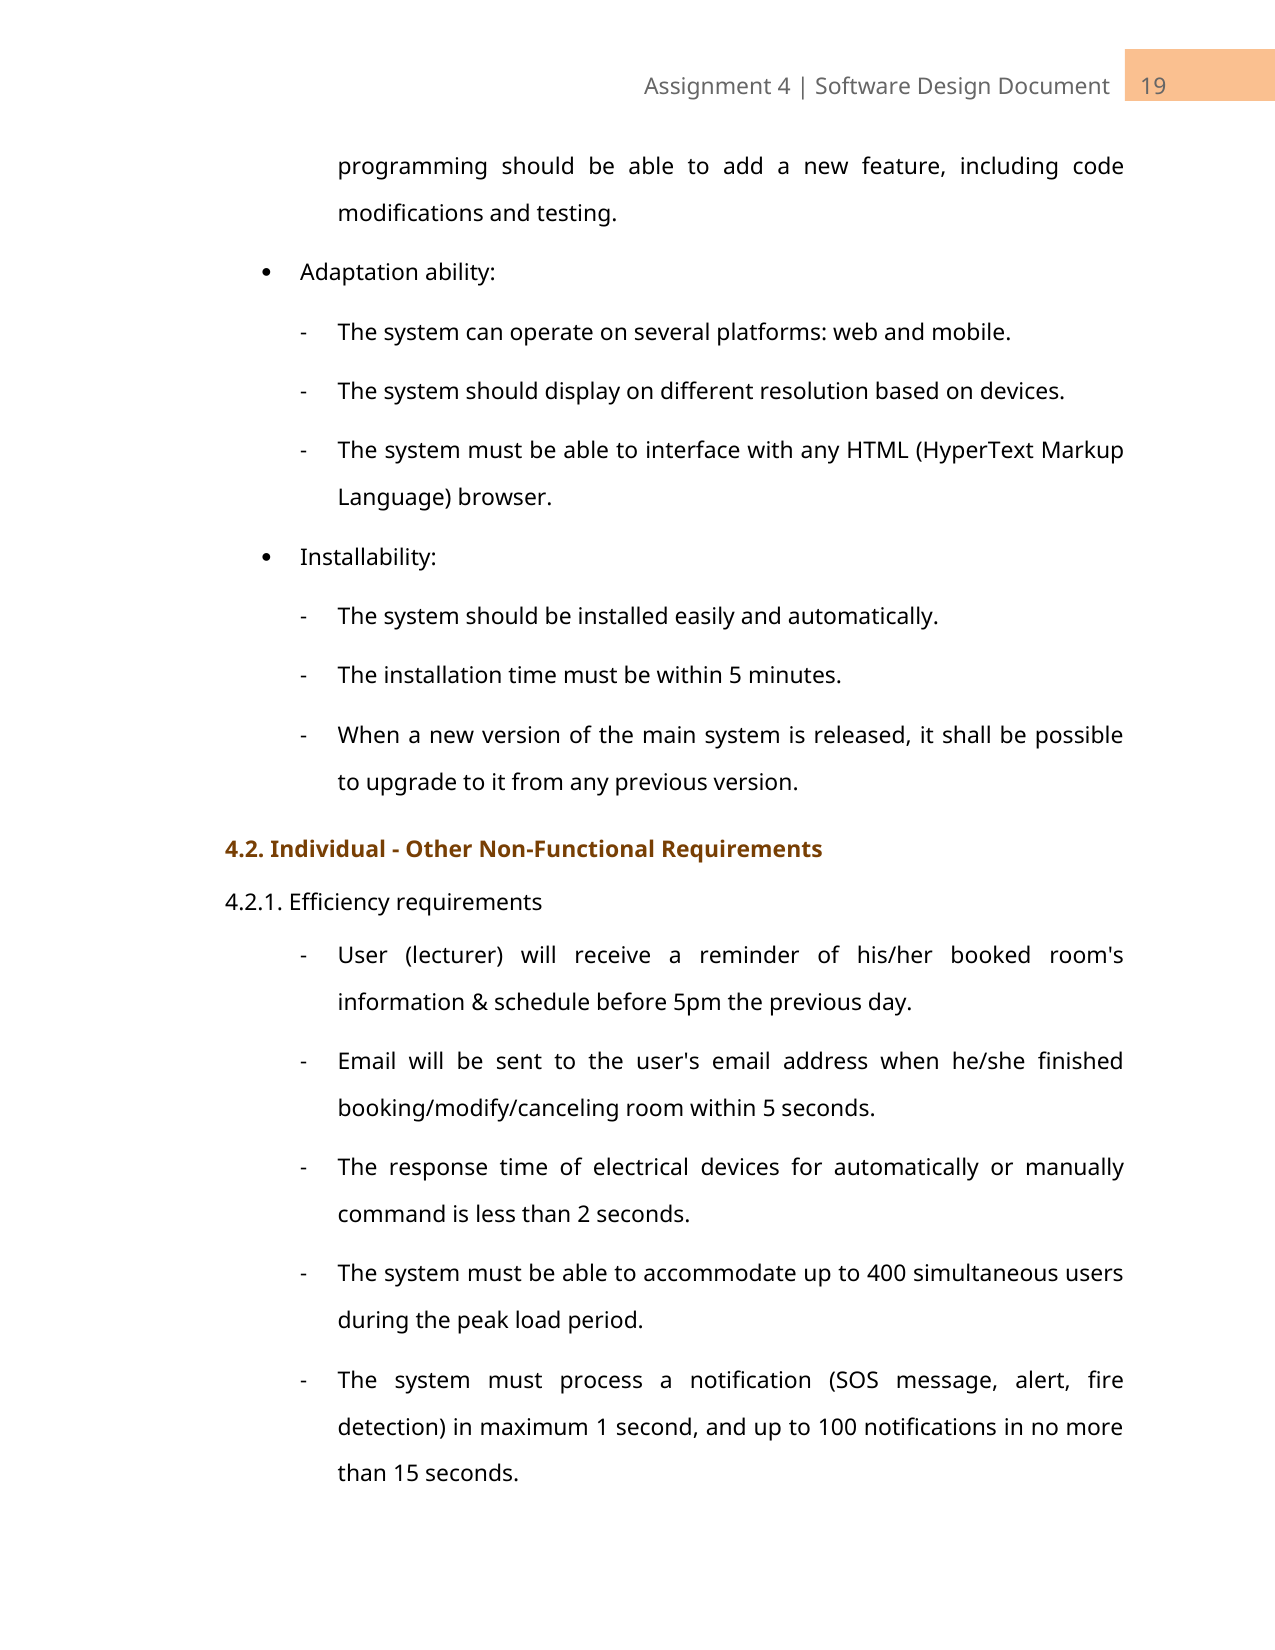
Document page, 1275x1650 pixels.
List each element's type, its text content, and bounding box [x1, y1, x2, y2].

subtitle 4.2. Individual - Other Non-Functional Requirements [150, 833, 1125, 864]
list When a new version of the main system is released, it shall be possible to upgrade to it from any previous version. [300, 719, 1125, 797]
list The system must process a notification (SOS message, alert, fire detection) in maximum 1 second, and up to 100 notifications in no more than 15 seconds. [300, 1363, 1125, 1488]
list The system can operate on several platforms: web and mobile. [300, 316, 1125, 347]
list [300, 150, 1125, 228]
list The installation time must be within 5 minutes. [300, 659, 1125, 691]
list Email will be sent to the user's email address when he/she finished booking/modify/canceling room within 5 seconds. [300, 1045, 1125, 1123]
list The system should display on different resolution based on devices. [300, 375, 1125, 406]
list The response time of electrical devices for automatically or manually command is less than 2 seconds. [300, 1151, 1125, 1229]
list The system should be installed easily and automatically. [300, 600, 1125, 631]
list Adaptation ability: [262, 256, 1125, 287]
list The system must be able to interface with any HTML (HyperText Markup Language) browser. [300, 434, 1125, 512]
list User (lecturer) will receive a reminder of his/her booked room's information & schedule before 5pm the previous day. [300, 938, 1125, 1017]
list The system must be able to accommodate up to 400 simultaneous users during the peak load period. [300, 1257, 1125, 1335]
list Installability: [262, 541, 1125, 572]
subtitle 4.2.1. Efficiency requirements [150, 885, 1125, 917]
